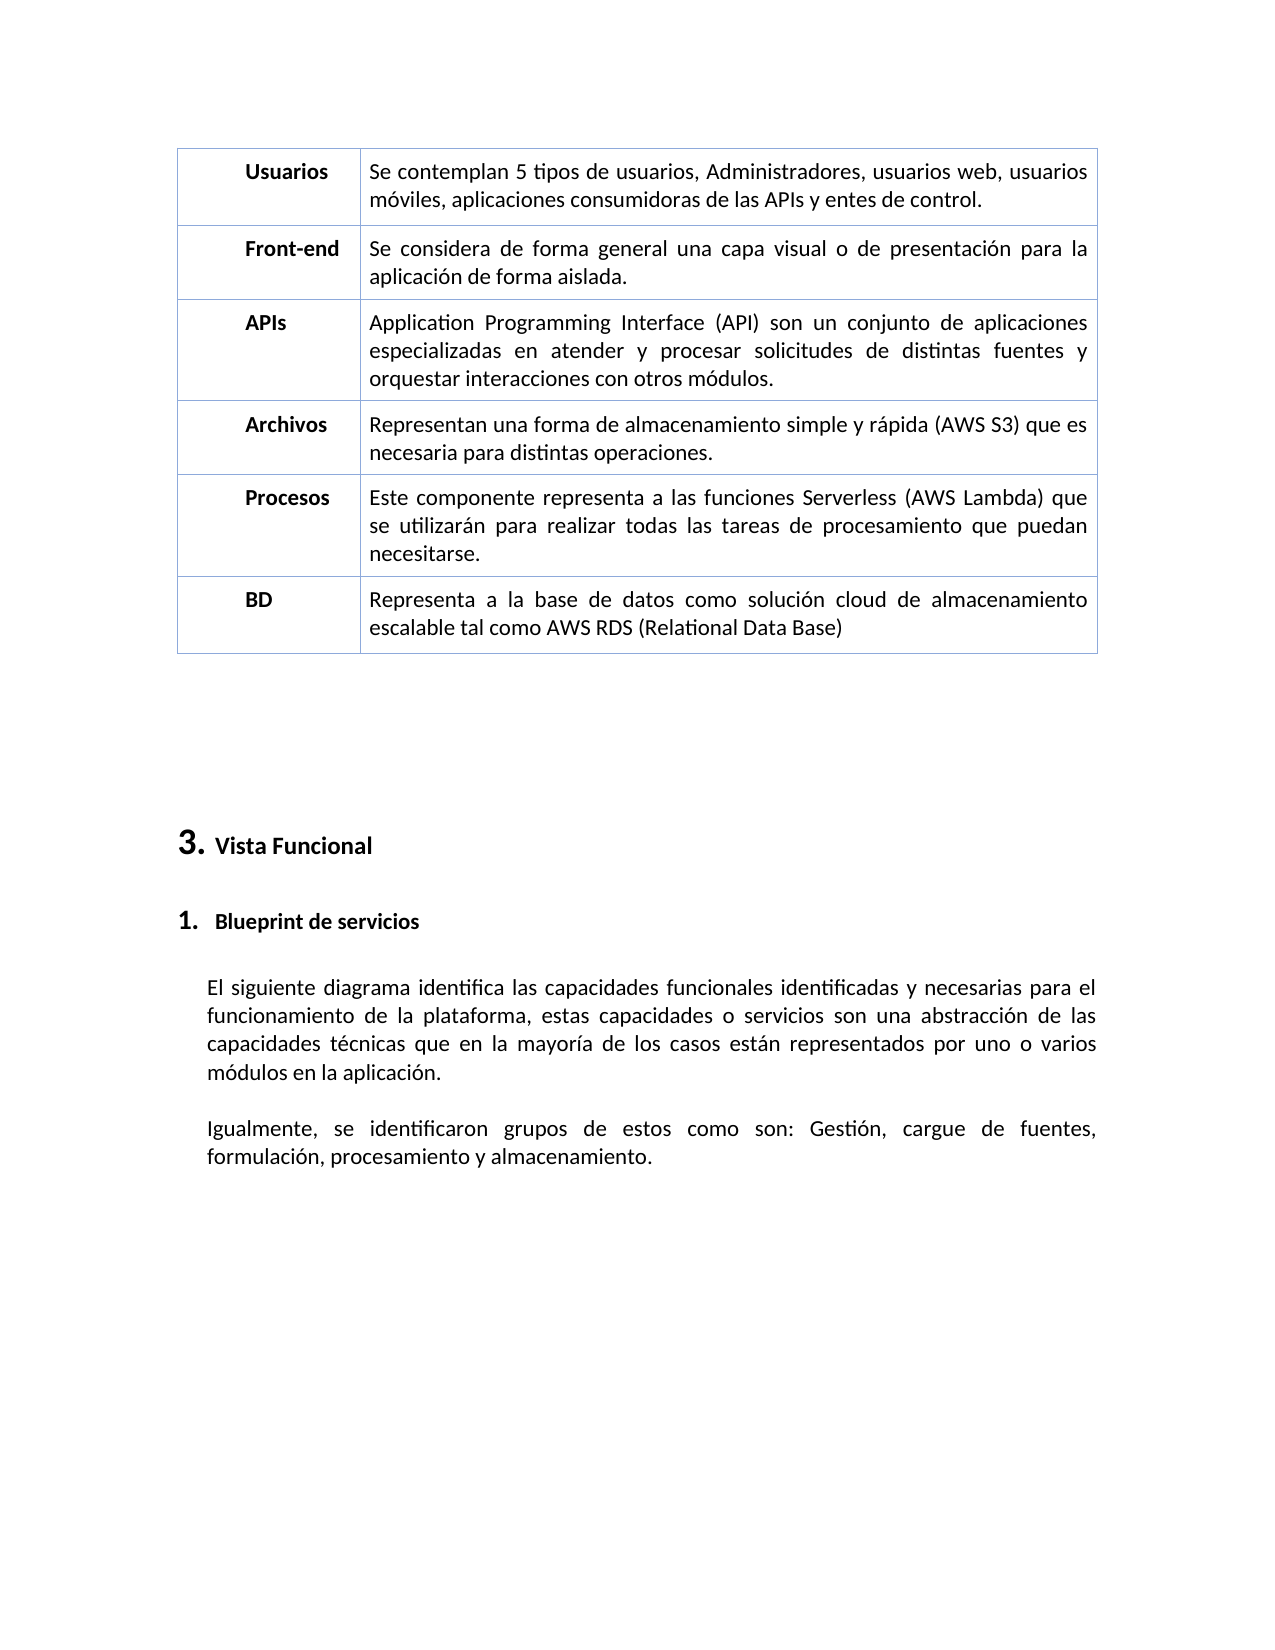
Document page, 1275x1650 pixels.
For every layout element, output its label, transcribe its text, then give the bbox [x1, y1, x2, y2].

text Igualmente, se identificaron grupos de estos como son: Gestión, cargue de fuentes, formulación, procesamiento y almacenamiento. [207, 1114, 1098, 1170]
list Vista Funcional [177, 818, 1098, 864]
table_cell Se contemplan 5 tipos de usuarios, Administradores, usuarios web, usuarios móviles, aplicaciones consumidoras de las APIs y entes de control. [361, 149, 1097, 225]
text El siguiente diagrama identifica las capacidades funcionales identificadas y necesarias para el funcionamiento de la plataforma, estas capacidades o servicios son una abstracción de las capacidades técnicas que en la mayoría de los casos están representados por uno o varios módulos en la aplicación. [207, 973, 1098, 1086]
table_cell Usuarios [178, 149, 360, 225]
table_cell Este componente representa a las funciones Serverless (AWS Lambda) que se utilizarán para realizar todas las tareas de procesamiento que puedan necesitarse. [361, 475, 1097, 576]
table_cell APIs [178, 300, 360, 400]
list Blueprint de servicios [177, 902, 1098, 936]
table_cell Representan una forma de almacenamiento simple y rápida (AWS S3) que es necesaria para distintas operaciones. [361, 401, 1097, 474]
table_cell Se considera de forma general una capa visual o de presentación para la aplicación de forma aislada. [361, 226, 1097, 298]
table_cell BD [178, 577, 360, 653]
table_cell Procesos [178, 475, 360, 576]
table_cell Application Programming Interface (API) son un conjunto de aplicaciones especializadas en atender y procesar solicitudes de distintas fuentes y orquestar interacciones con otros módulos. [361, 300, 1097, 400]
table_cell Front-end [178, 226, 360, 298]
table_cell Archivos [178, 401, 360, 474]
table_cell Representa a la base de datos como solución cloud de almacenamiento escalable tal como AWS RDS (Relational Data Base) [361, 577, 1097, 653]
